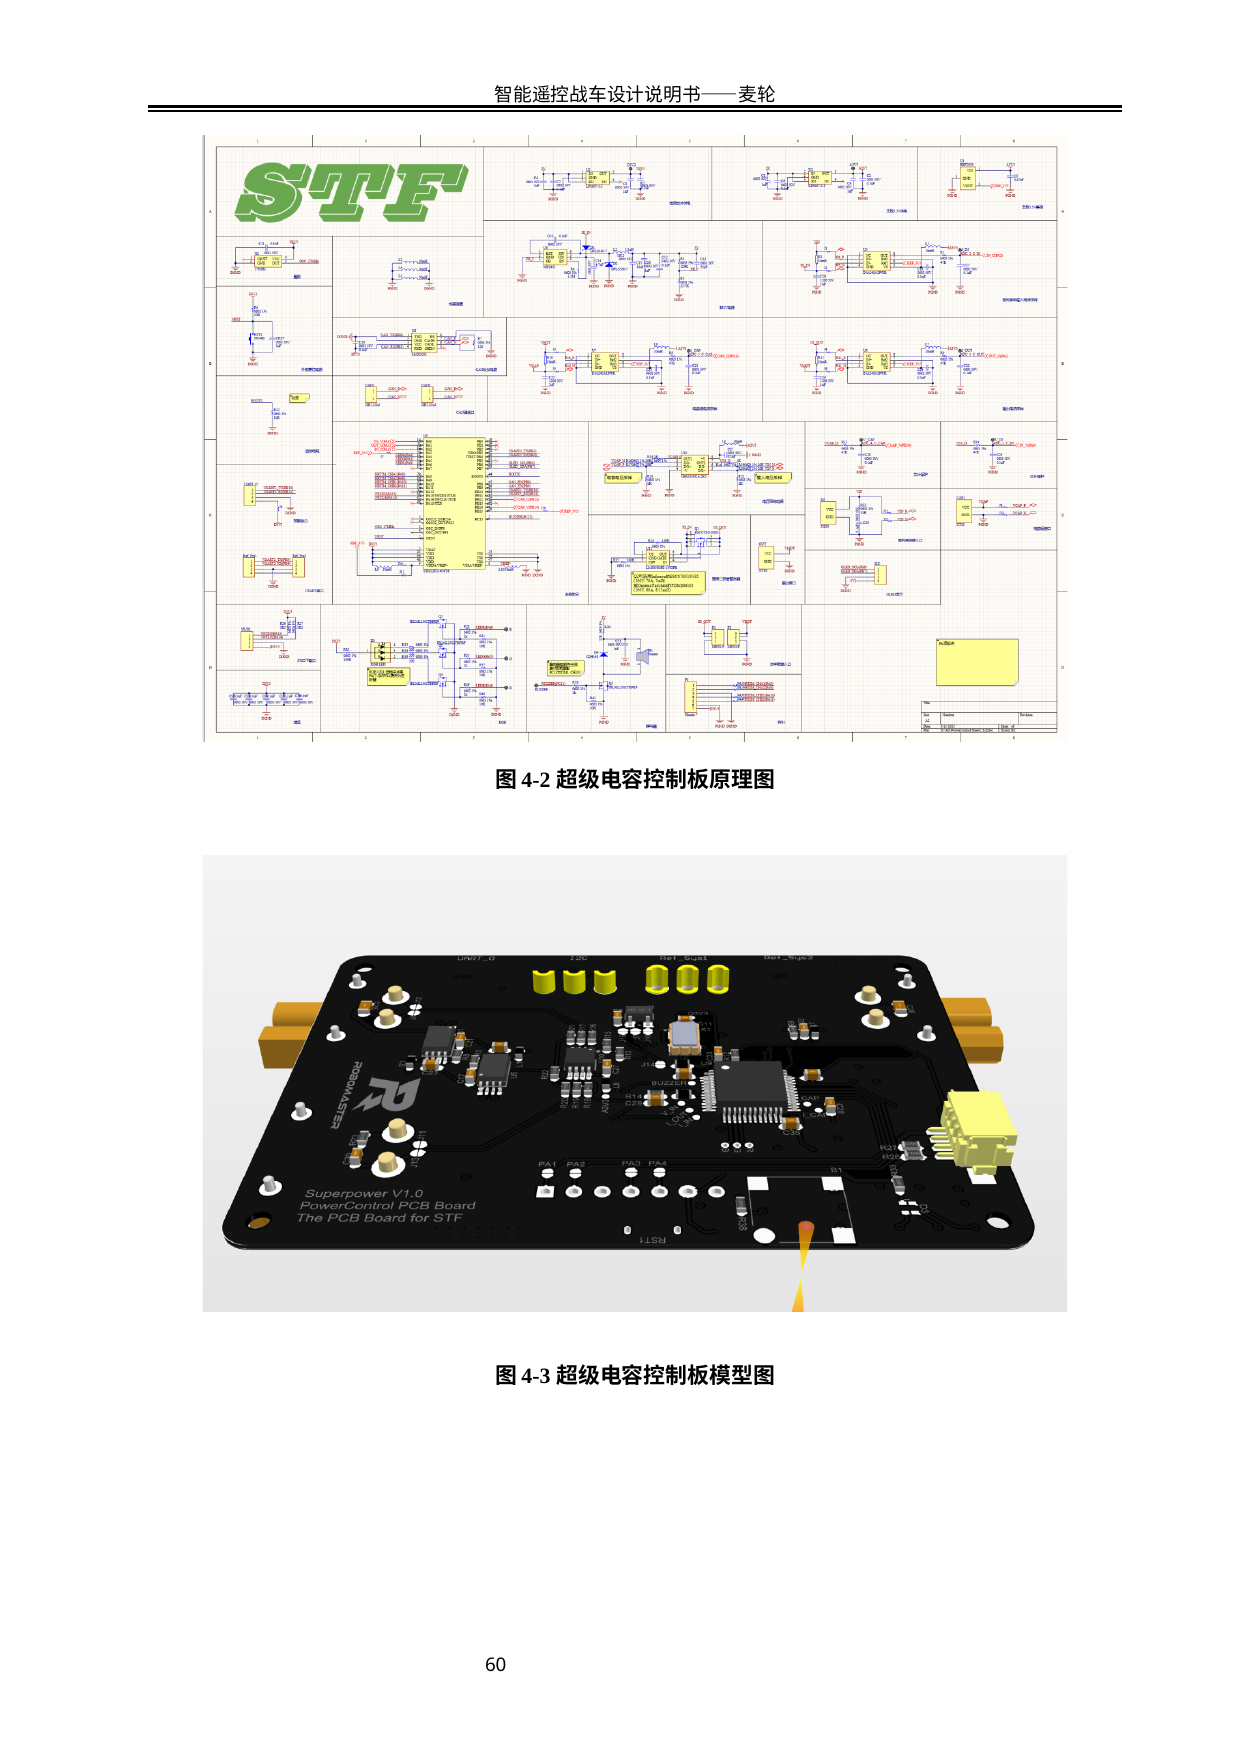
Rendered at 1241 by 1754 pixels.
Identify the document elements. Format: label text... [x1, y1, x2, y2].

picture [202, 135, 1068, 742]
picture [202, 855, 1068, 1312]
text 图4-3 超级电容控制板模型图 [148, 1358, 1122, 1390]
text 图4-2 超级电容控制板原理图 [148, 762, 1122, 794]
